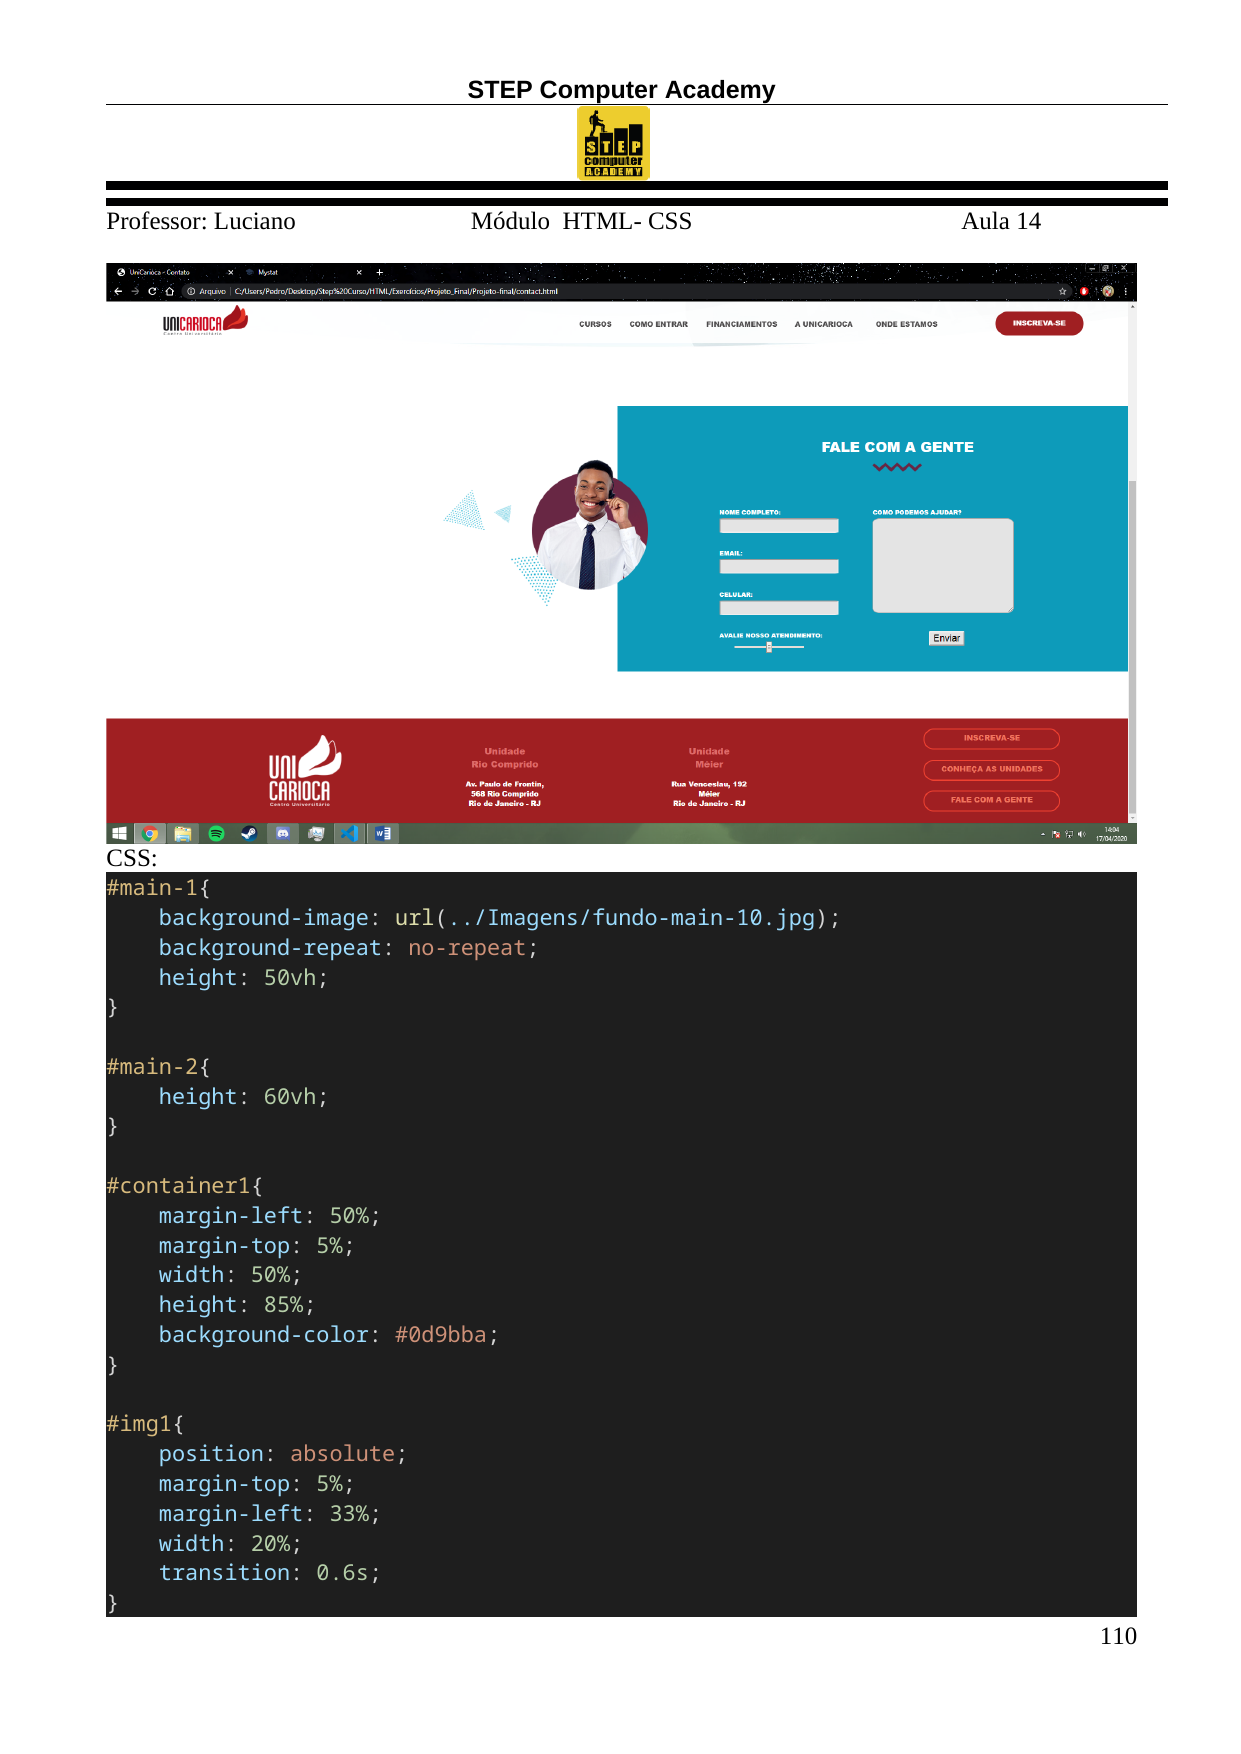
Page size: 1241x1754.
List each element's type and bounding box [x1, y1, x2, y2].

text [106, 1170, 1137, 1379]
picture [106, 263, 1137, 844]
picture [574, 104, 654, 182]
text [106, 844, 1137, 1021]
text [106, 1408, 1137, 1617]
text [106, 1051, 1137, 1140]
